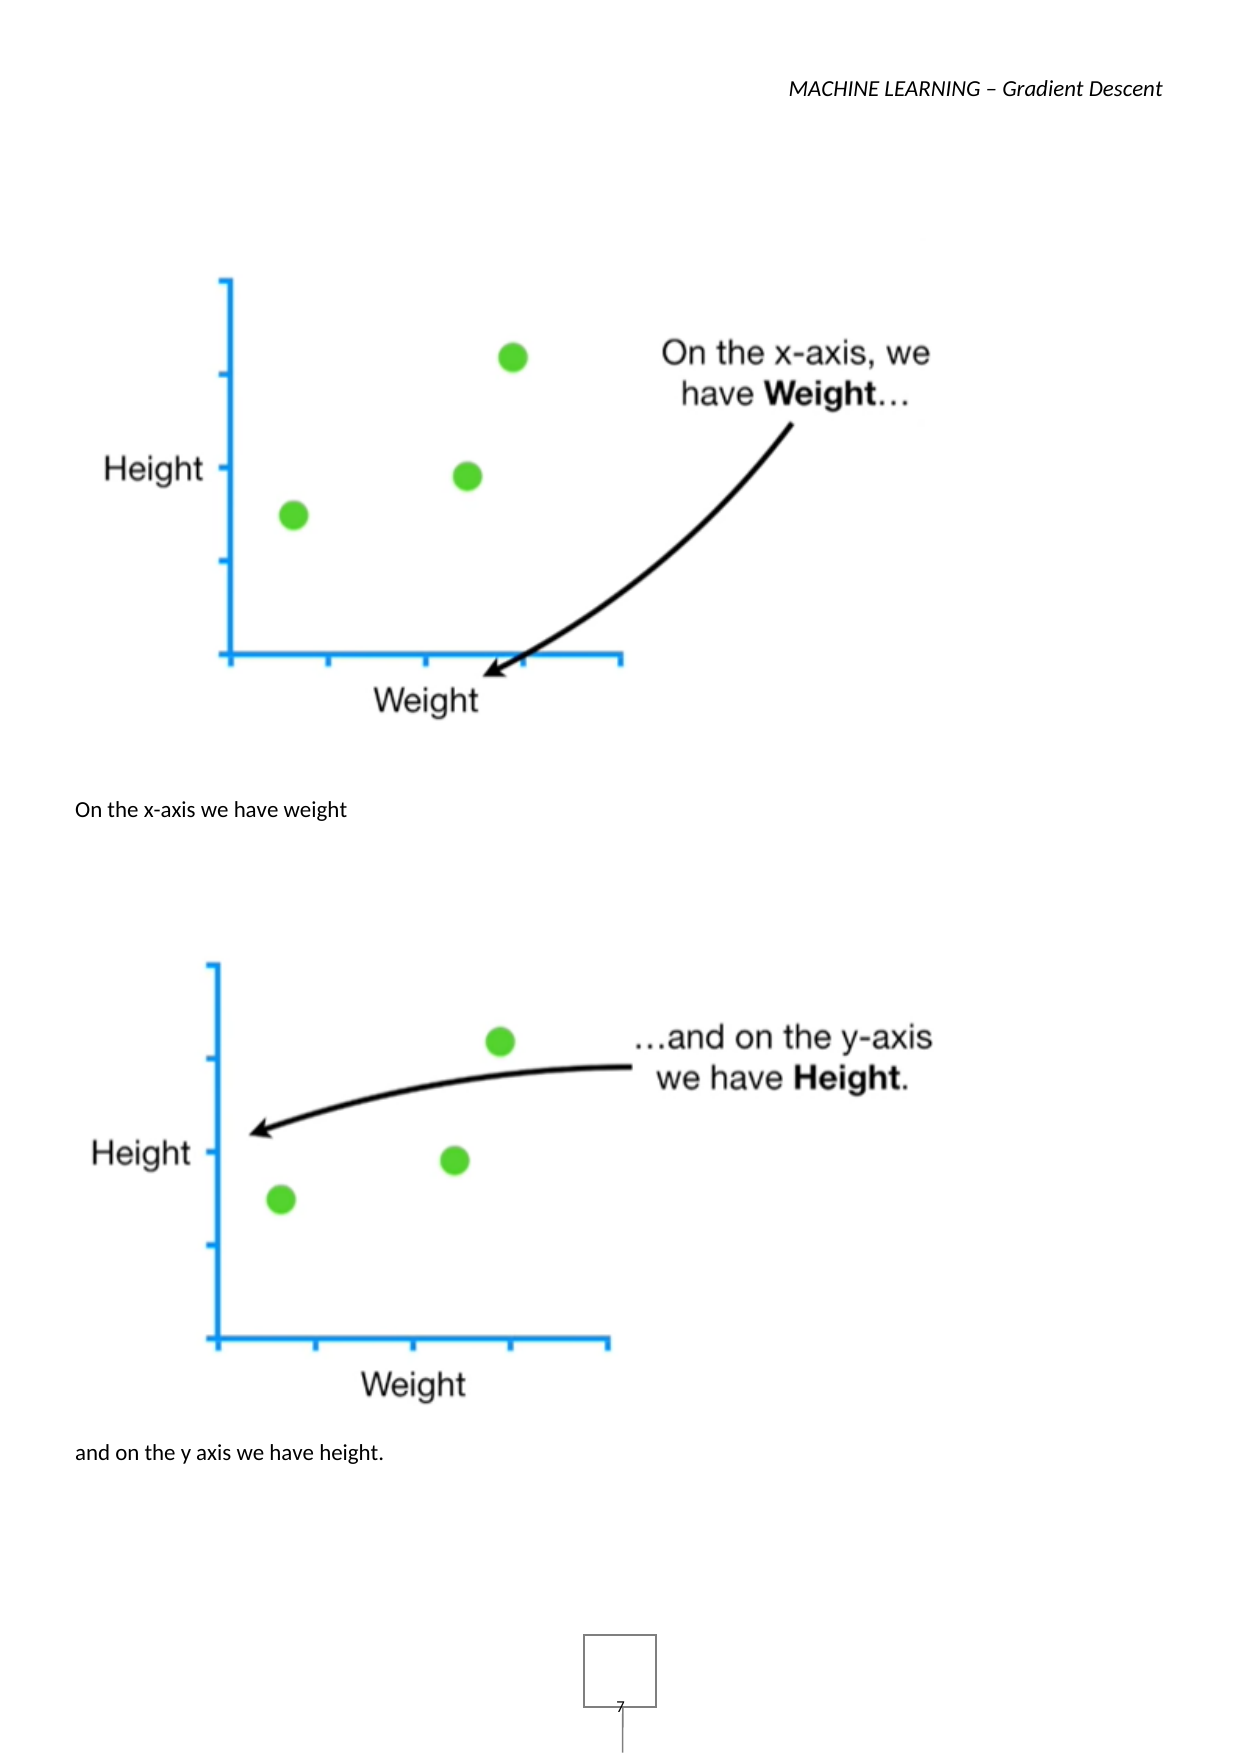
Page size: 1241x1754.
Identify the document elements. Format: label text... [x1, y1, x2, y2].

text and on the y axis we have height. [75, 1438, 1165, 1466]
picture [75, 851, 1080, 1438]
text On the x-axis we have weight [75, 796, 1165, 824]
picture [75, 101, 1068, 796]
